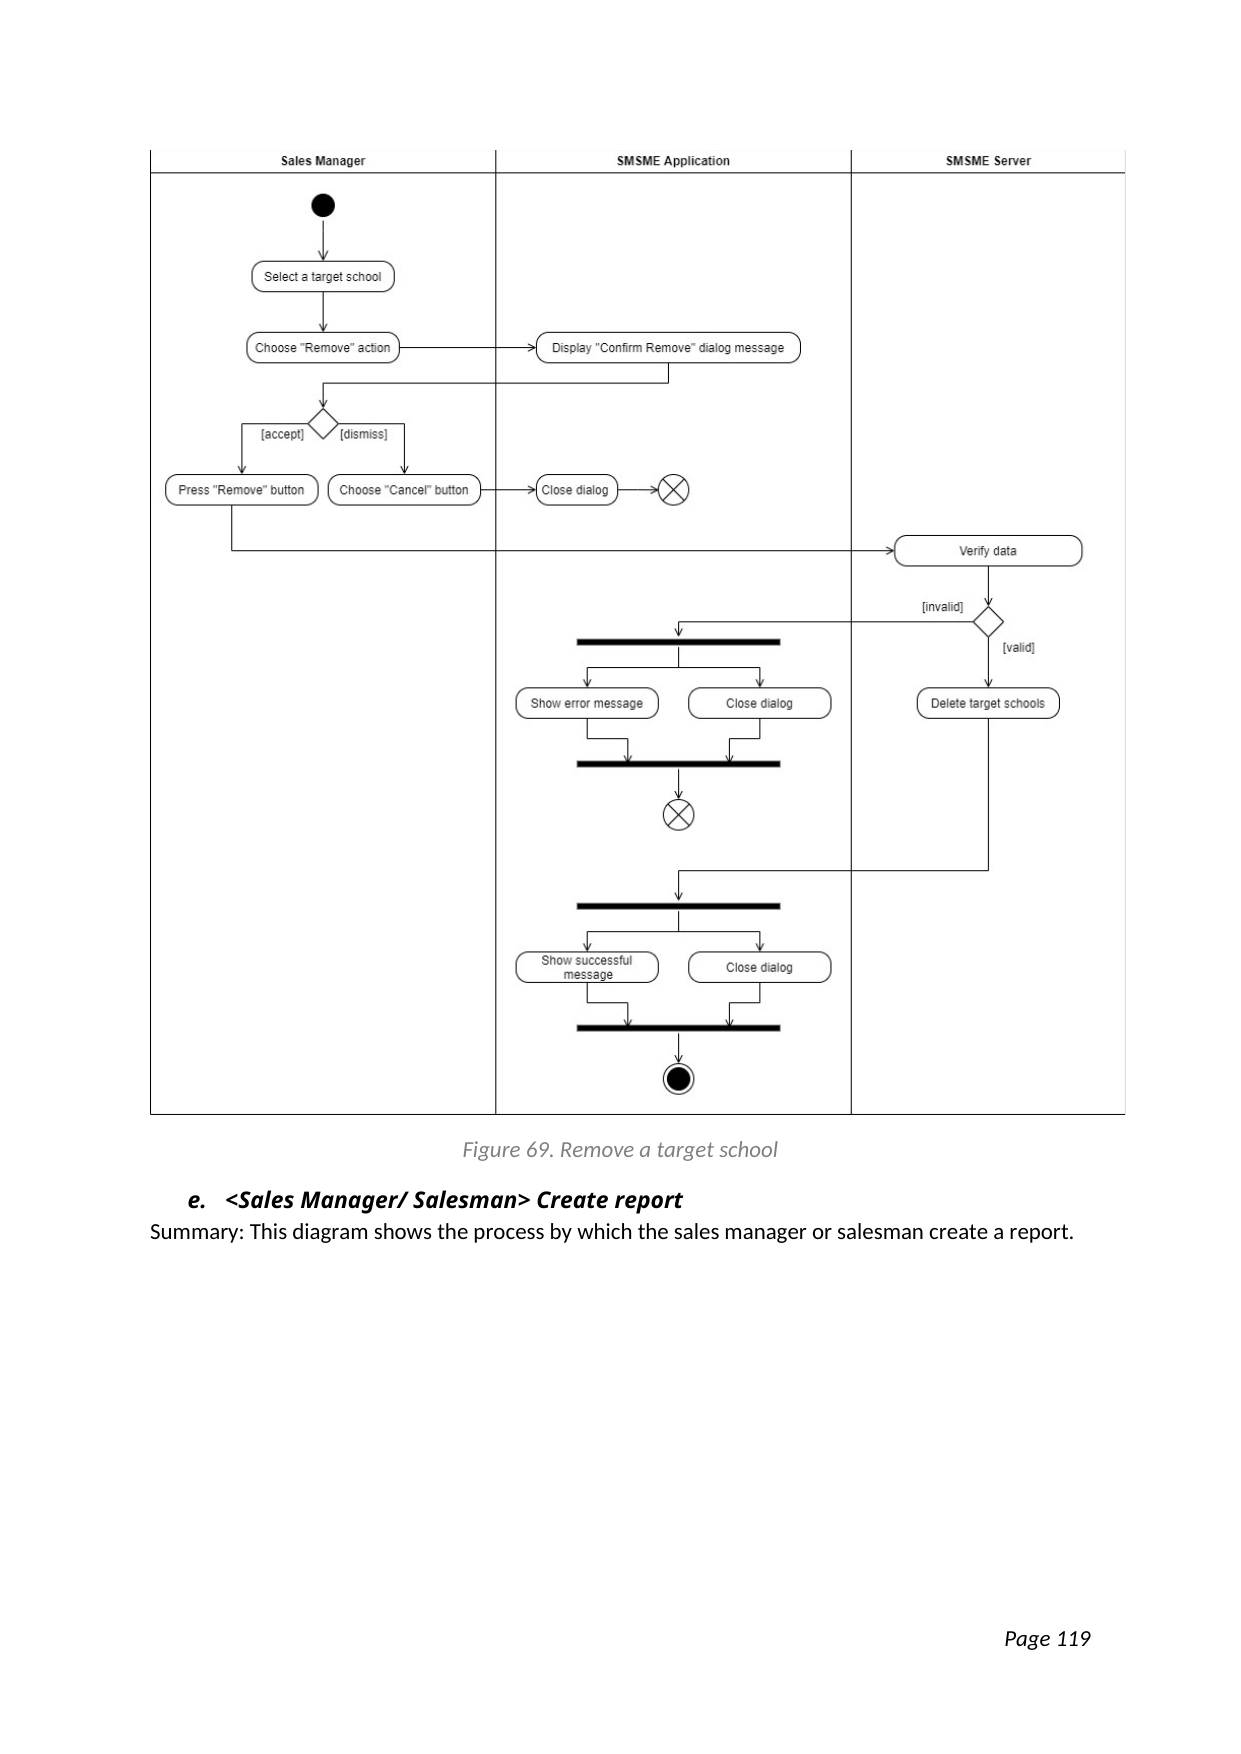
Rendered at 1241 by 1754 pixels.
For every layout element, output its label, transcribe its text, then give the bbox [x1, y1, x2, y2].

picture [150, 150, 1125, 1116]
text Figure 69. Remove a target school [150, 1135, 1093, 1163]
subtitle <Sales Manager/ Salesman> Create report [187, 1183, 1093, 1215]
text Summary: This diagram shows the process by which the sales manager or salesman create a report. [150, 1217, 1093, 1245]
